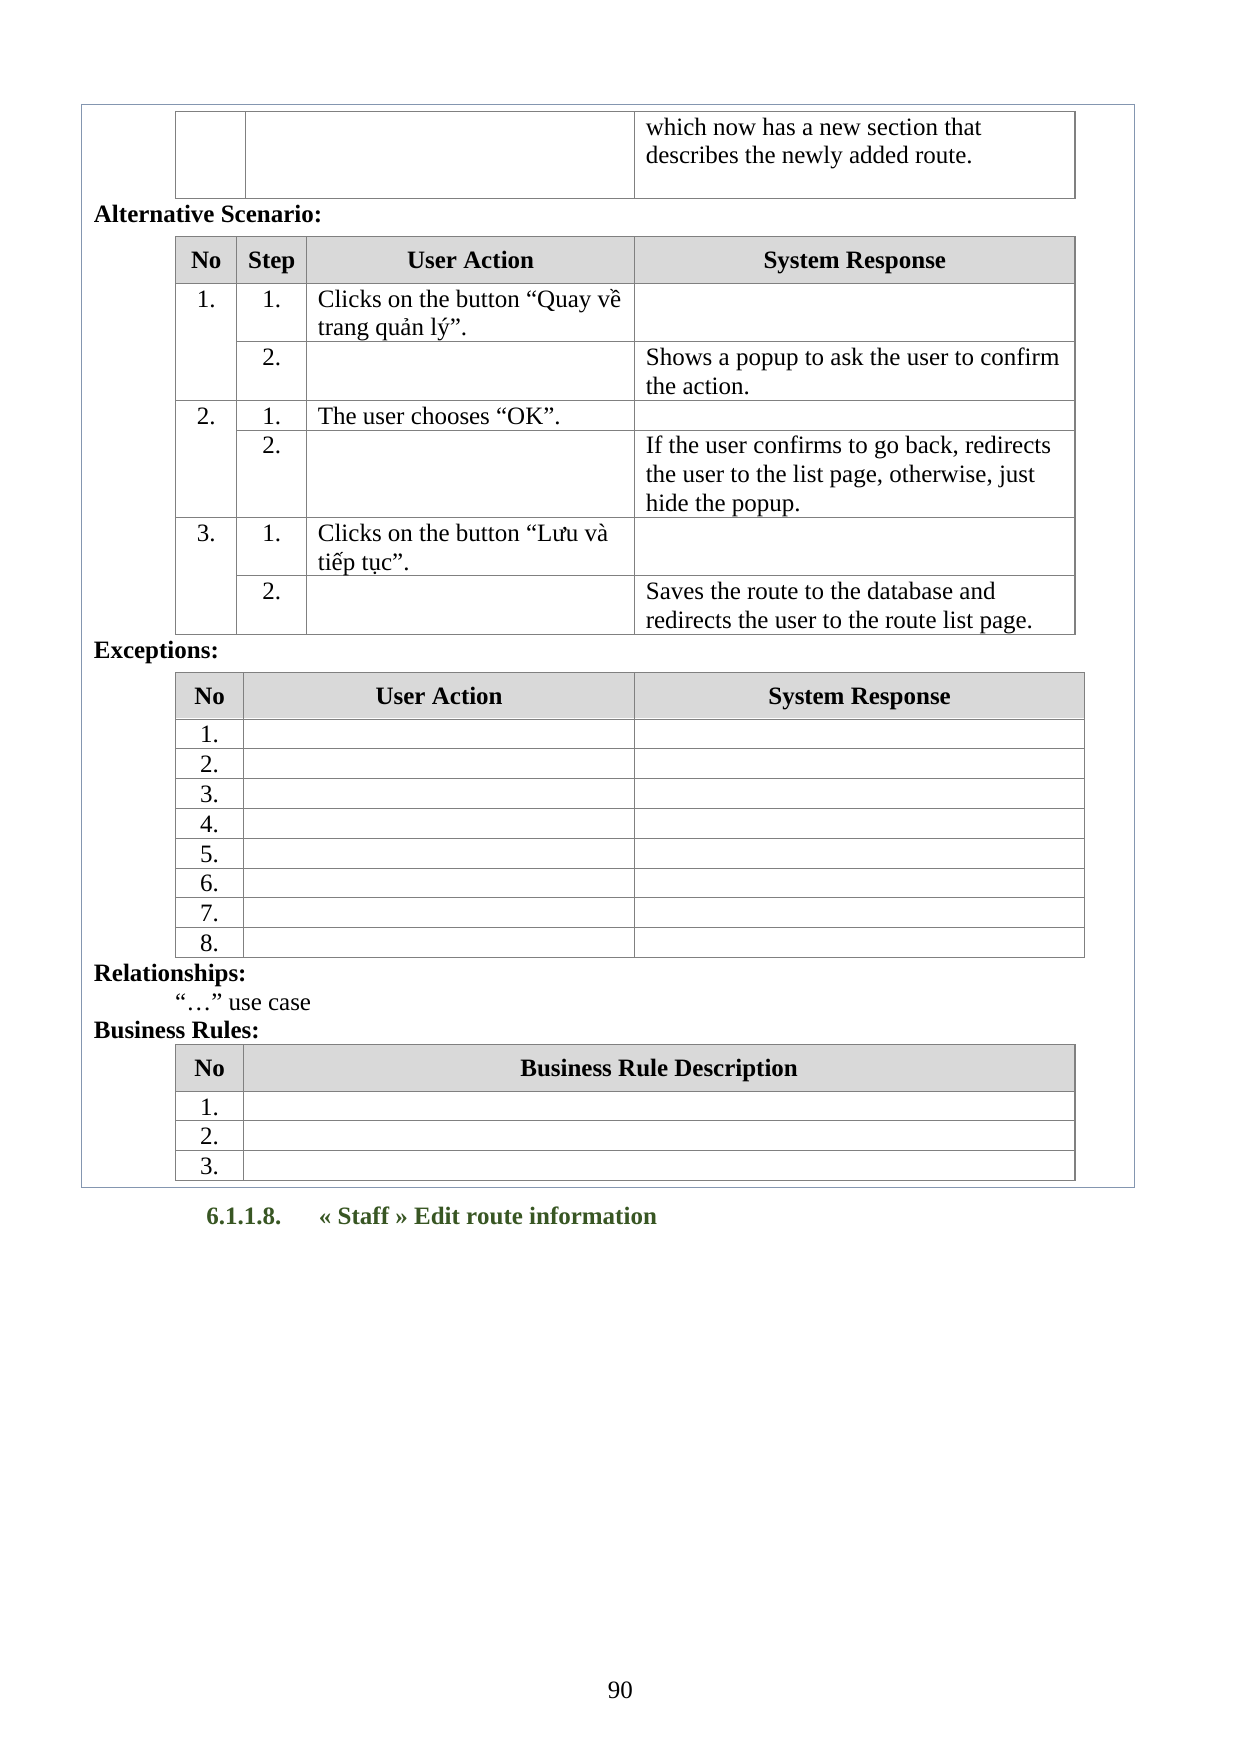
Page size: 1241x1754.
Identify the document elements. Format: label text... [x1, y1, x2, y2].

subtitle « Staff » Edit route information [206, 1201, 1146, 1229]
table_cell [82, 105, 1134, 1187]
